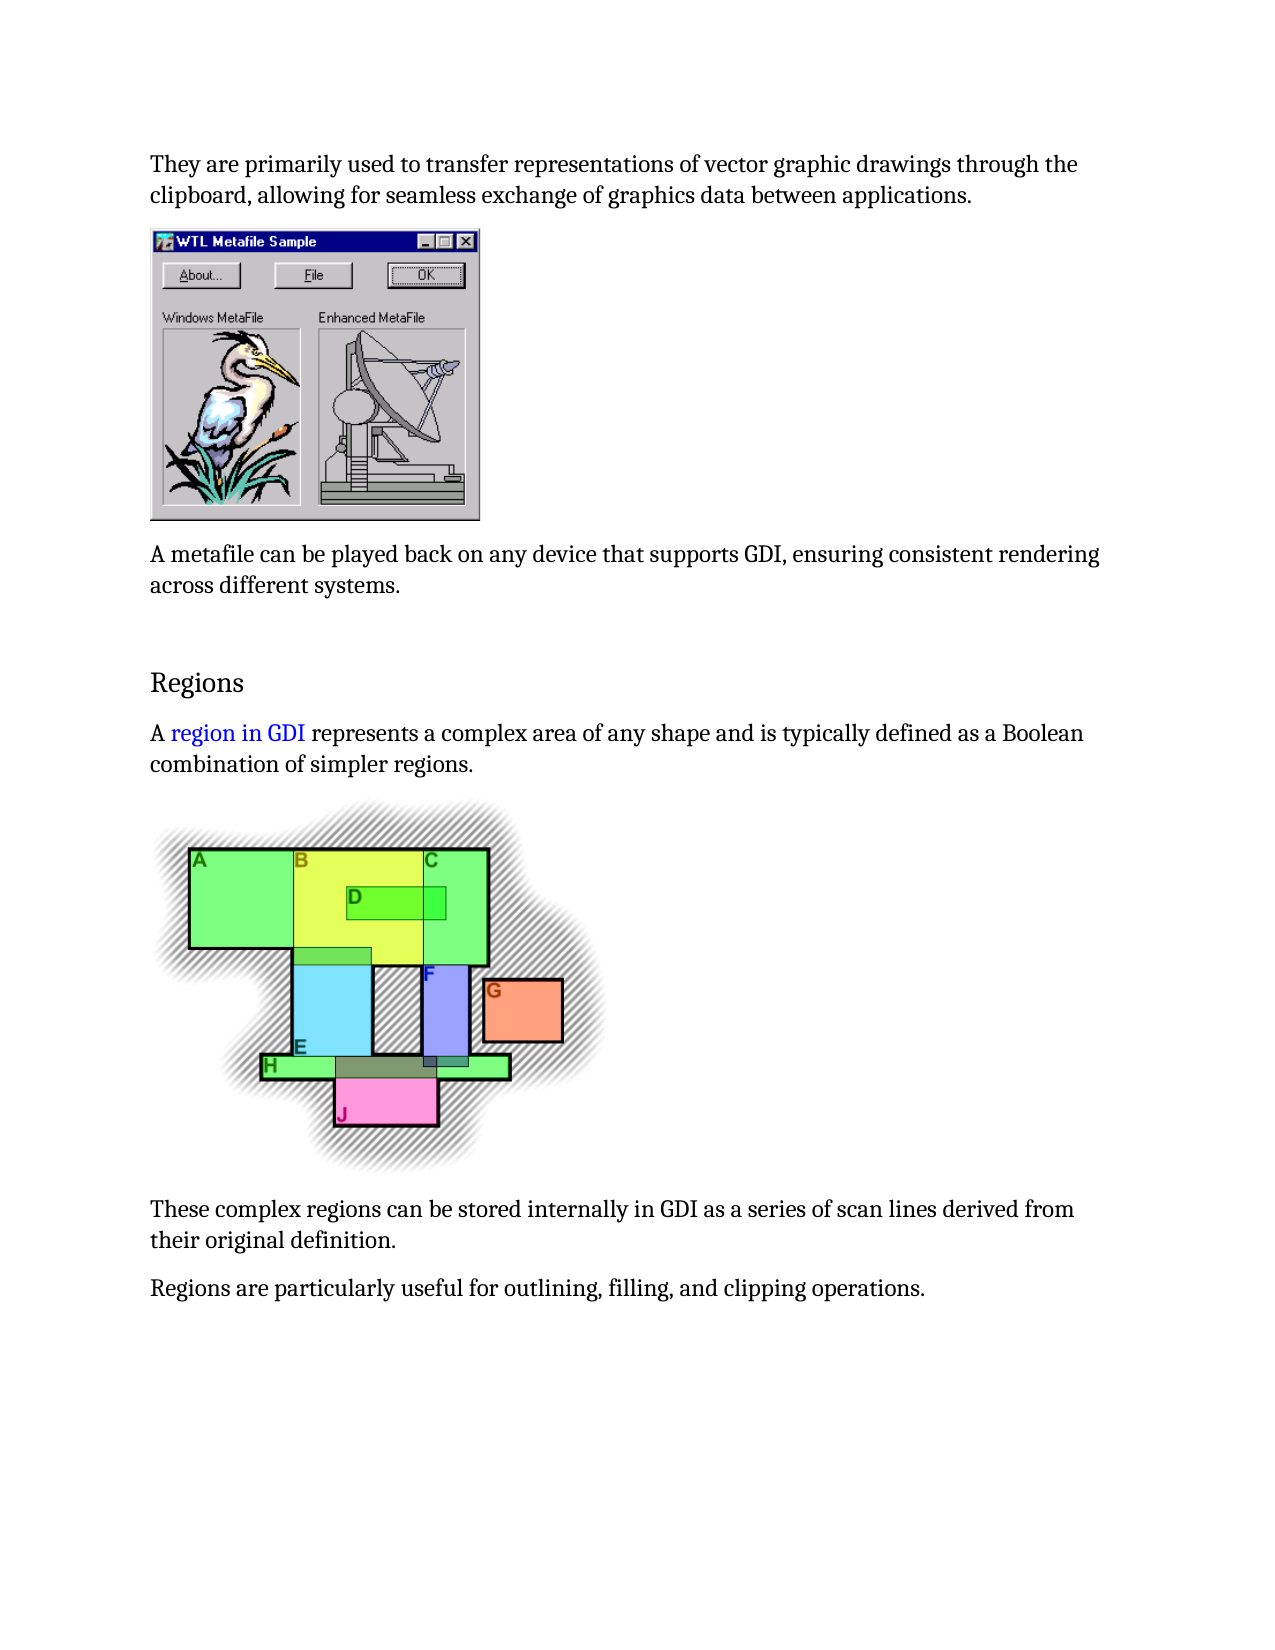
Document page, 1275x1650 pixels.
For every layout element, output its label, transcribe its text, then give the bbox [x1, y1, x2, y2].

picture [150, 797, 610, 1177]
text A region in GDI represents a complex area of any shape and is typically defined as a Boolean combination of simpler regions. [150, 719, 1125, 779]
text Regions are particularly useful for outlining, filling, and clipping operations. [150, 1274, 1125, 1302]
text Regions [150, 666, 1125, 700]
text A metafile can be played back on any device that supports GDI, ensuring consistent rendering across different systems. [150, 540, 1125, 599]
picture [150, 228, 481, 521]
text They are primarily used to transfer representations of vector graphic drawings through the clipboard, allowing for seamless exchange of graphics data between applications. [150, 150, 1125, 210]
text These complex regions can be stored internally in GDI as a series of scan lines derived from their original definition. [150, 1195, 1125, 1255]
